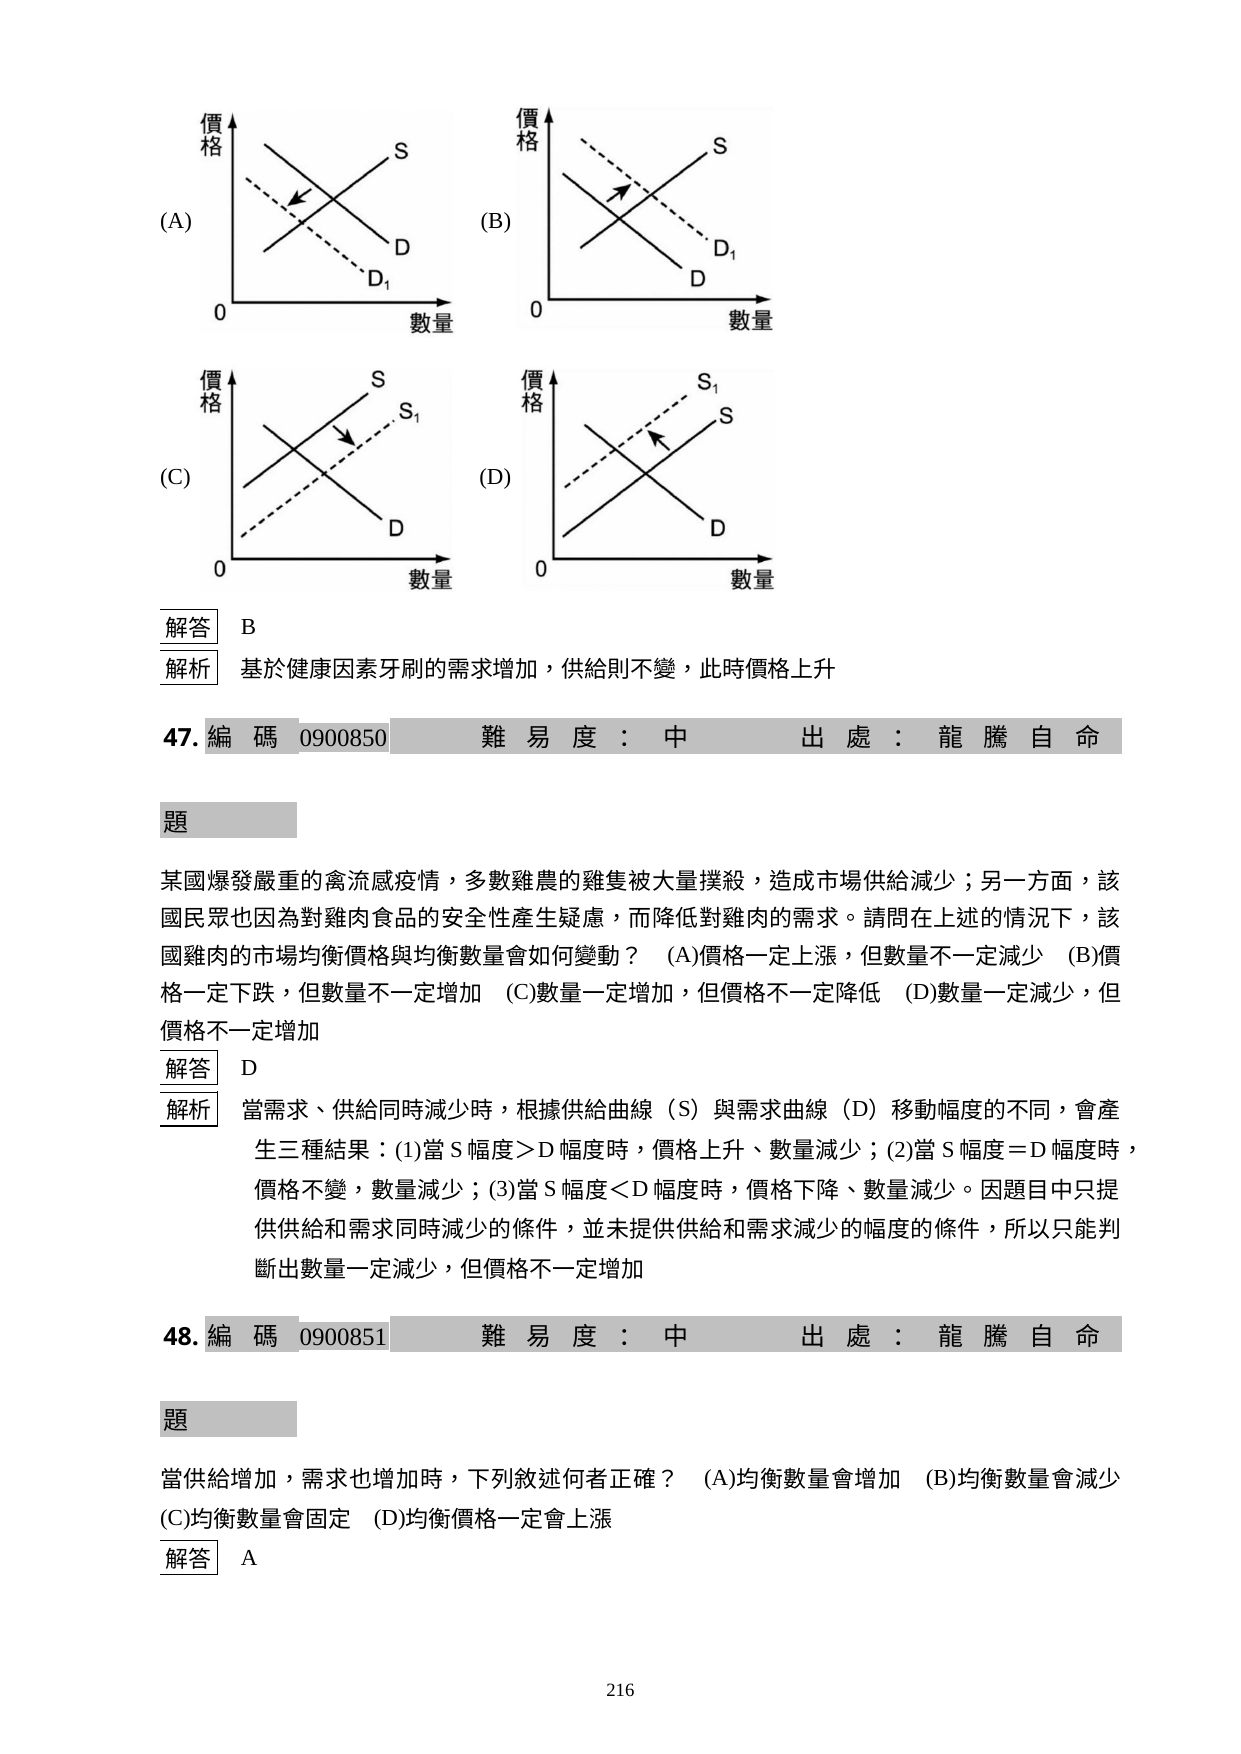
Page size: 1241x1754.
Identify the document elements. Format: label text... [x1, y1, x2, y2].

text 解答 B [218, 609, 1122, 644]
text 當供給增加，需求也增加時，下列敘述何者正確？ (A)均衡數量會增加 (B)均衡數量會減少 (C)均衡數量會固定 (D)均衡價格一定會上漲 [160, 1461, 1122, 1534]
text 解析 基於健康因素牙刷的需求增加，供給則不變，此時價格上升 [218, 650, 1122, 685]
text 解答 A [160, 1541, 217, 1574]
list 編碼0900851 難易度：中 出處：龍騰自命題 [160, 1299, 1122, 1454]
text 解答 B [160, 610, 217, 643]
text 解答 D [160, 1051, 217, 1084]
text 解答 A [218, 1540, 1122, 1575]
text 某國爆發嚴重的禽流感疫情，多數雞農的雞隻被大量撲殺，造成市場供給減少；另一方面，該國民眾也因為對雞肉食品的安全性產生疑慮，而降低對雞肉的需求。請問在上述的情況下，該國雞肉的市場均衡價格與均衡數量會如何變動？ (A)價格一定上漲，但數量不一定減少 (B)價格一定下跌，但數量不一定增加 (C)數量一定增加，但價格不一定降低 (D)數量一定減少，但價格不一定增加 [160, 862, 1122, 1046]
picture [511, 352, 777, 597]
text 解答 D [218, 1050, 1122, 1085]
picture [511, 95, 777, 338]
picture [190, 349, 457, 597]
picture [191, 105, 458, 338]
list 編碼0900850 難易度：中 出處：龍騰自命題 [160, 700, 1122, 856]
text 解析 當需求、供給同時減少時，根據供給曲線（S）與需求曲線（D）移動幅度的不同，會產生三種結果：(1)當S幅度＞D幅度時，價格上升、數量減少；(2)當S幅度＝D幅度時，價格不變，數量減少；(3)當S幅度＜D幅度時，價格下降、數量減少。因題目中只提供供給和需求同時減少的條件，並未提供供給和需求減少的幅度的條件，所以只能判斷出數量一定減少，但價格不一定增加 [160, 1091, 1122, 1284]
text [160, 96, 1122, 603]
